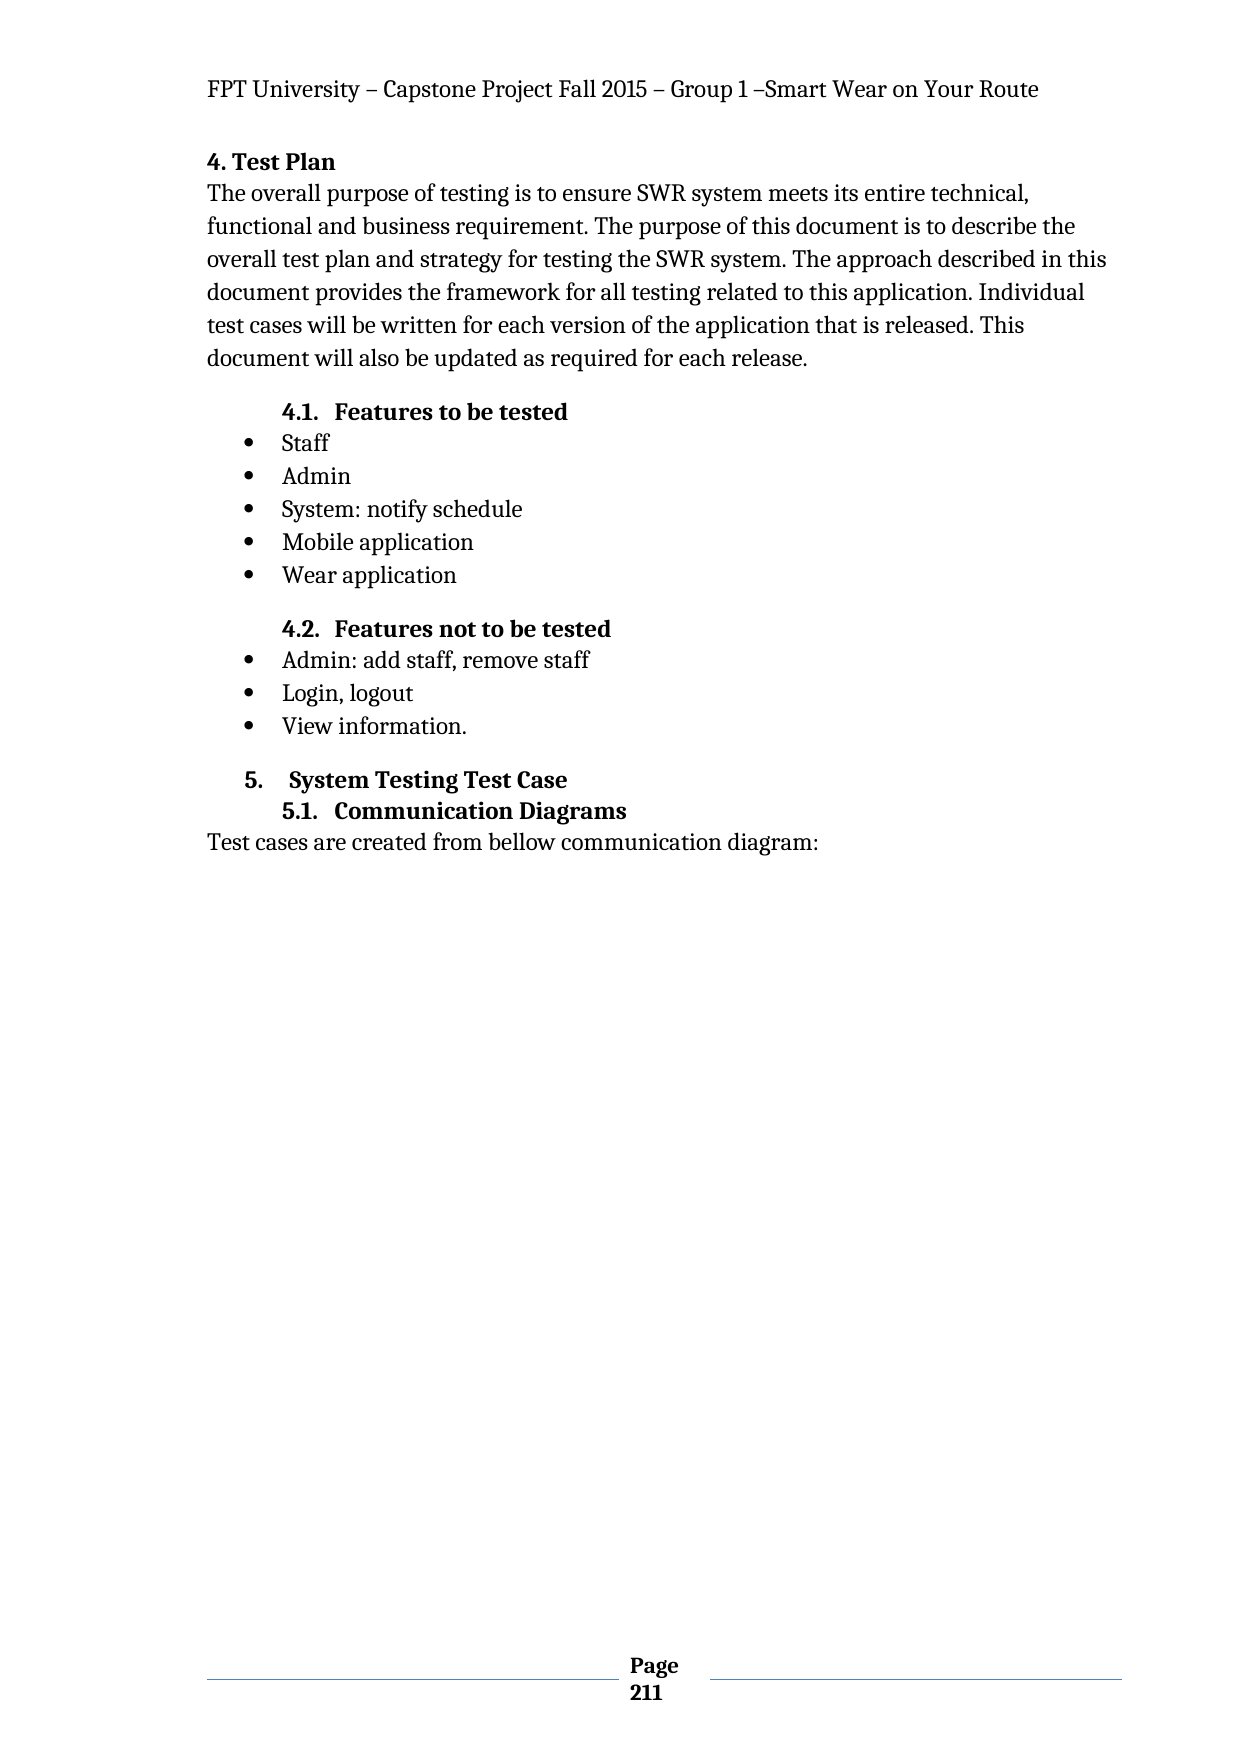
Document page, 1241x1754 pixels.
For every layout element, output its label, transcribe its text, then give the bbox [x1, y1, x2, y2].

list Wear application [244, 561, 1122, 589]
subtitle Communication Diagrams [282, 797, 1122, 825]
text Test cases are created from bellow communication diagram: [207, 828, 1122, 856]
text The overall purpose of testing is to ensure SWR system meets its entire technical, functional and business requirement. The purpose of this document is to describe the overall test plan and strategy for testing the SWR system. The approach described in this document provides the framework for all testing related to this application. Individual test cases will be written for each version of the application that is released. This document will also be updated as required for each release. [207, 179, 1122, 373]
list Login, logout [244, 679, 1122, 707]
list Mobile application [244, 528, 1122, 557]
list Admin: add staff, remove staff [244, 646, 1122, 674]
list System: notify schedule [244, 495, 1122, 523]
list Staff [244, 429, 1122, 457]
subtitle System Testing Test Case [244, 766, 1122, 794]
list View information. [244, 712, 1122, 741]
subtitle 4. Test Plan [207, 148, 1122, 176]
list Admin [244, 462, 1122, 491]
subtitle Features to be tested [282, 398, 1122, 426]
subtitle Features not to be tested [282, 615, 1122, 643]
